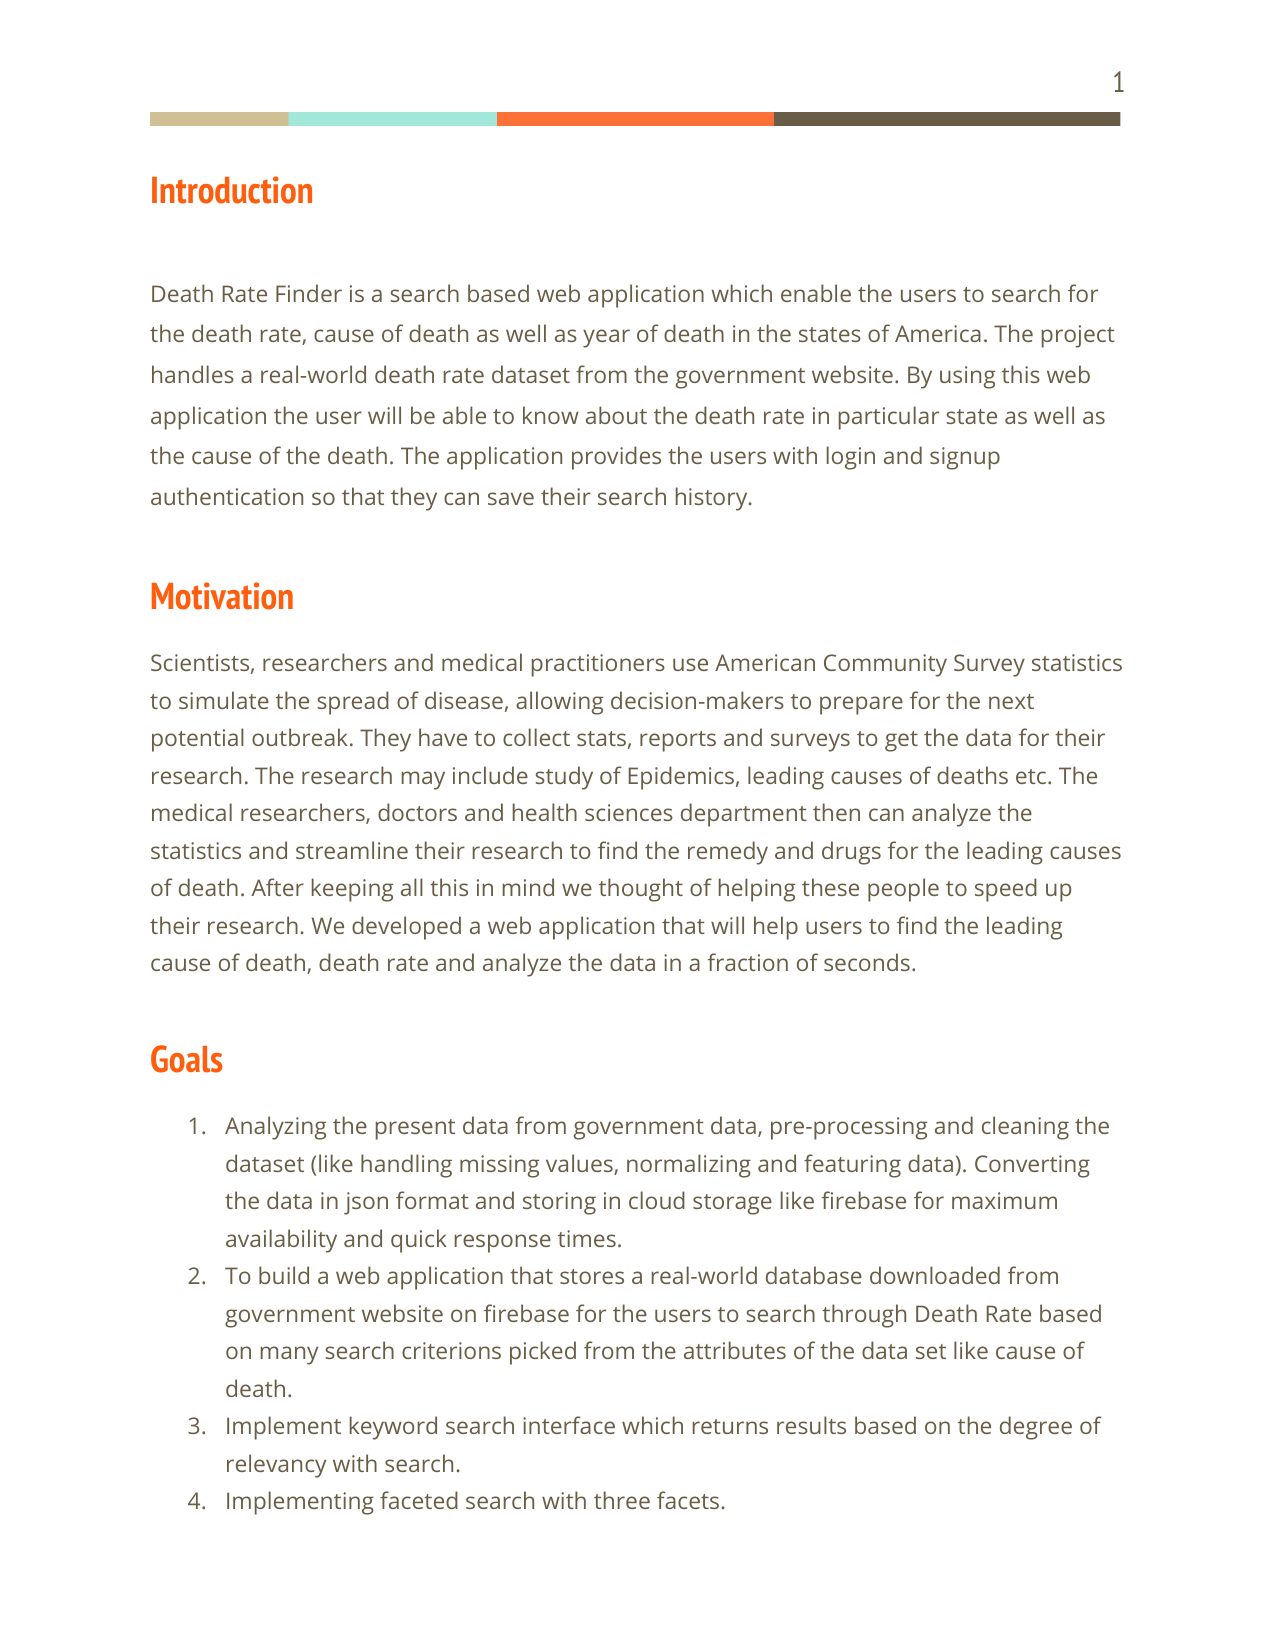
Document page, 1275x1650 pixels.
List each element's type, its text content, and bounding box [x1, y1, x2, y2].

list Implement keyword search interface which returns results based on the degree of relevancy with search. [187, 1410, 1125, 1479]
list To build a web application that stores a real-world database downloaded from government website on firebase for the users to search through Death Rate based on many search criterions picked from the attributes of the data set like cause of death. [187, 1260, 1125, 1404]
subtitle Introduction [150, 165, 1125, 213]
subtitle Death Rate Finder is a search based web application which enable the users to search for the death rate, cause of death as well as year of death in the states of America. The project handles a real-world death rate dataset from the government website. By using this web application the user will be able to know about the death rate in particular state as well as the cause of the death. The application provides the users with login and signup authentication so that they can save their search history. [150, 278, 1125, 512]
list Analyzing the present data from government data, pre-processing and cleaning the dataset (like handling missing values, normalizing and featuring data). Converting the data in json format and storing in cloud storage like firebase for maximum availability and quick response times. [187, 1110, 1125, 1254]
subtitle Goals [150, 1034, 1125, 1083]
list Implementing faceted search with three facets. [187, 1485, 1125, 1516]
text Scientists, researchers and medical practitioners use American Community Survey statistics to simulate the spread of disease, allowing decision-makers to prepare for the next potential outbreak. They have to collect stats, reports and surveys to get the data for their research. The research may include study of Epidemics, leading causes of deaths etc. The medical researchers, doctors and health sciences department then can analyze the statistics and streamline their research to find the remedy and drugs for the leading causes of death. After keeping all this in mind we thought of helping these people to speed up their research. We developed a web application that will help users to find the leading cause of death, death rate and analyze the data in a fraction of seconds. [150, 647, 1125, 978]
picture [150, 112, 1121, 126]
subtitle Motivation [150, 572, 1125, 620]
